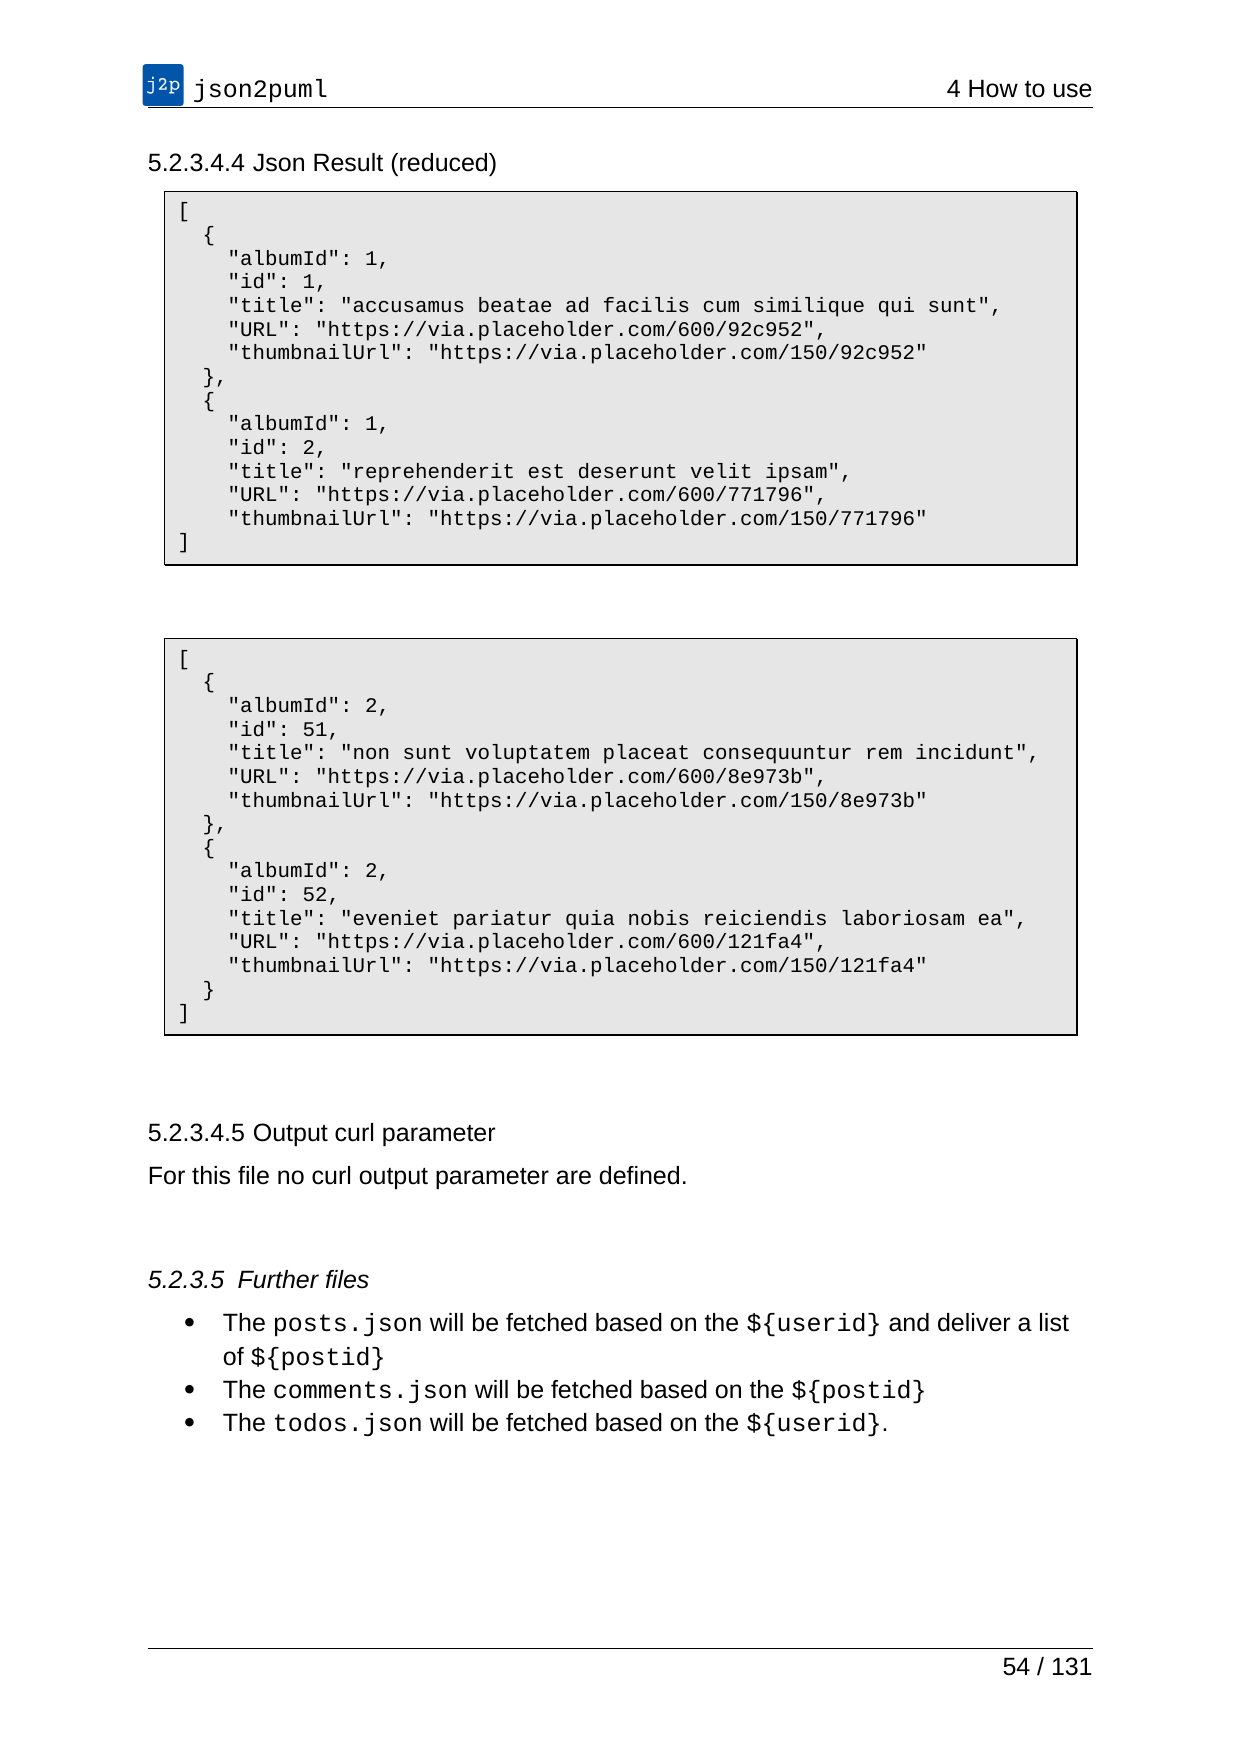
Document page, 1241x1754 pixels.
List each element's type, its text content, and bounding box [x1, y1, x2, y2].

text "title": "eveniet pariatur quia nobis reiciendis laboriosam ea", [165, 898, 1076, 922]
text { [165, 827, 1076, 851]
text For this file no curl output parameter are defined. [148, 1161, 1093, 1190]
subtitle Further files [148, 1265, 1093, 1293]
text "URL": "https://via.placeholder.com/600/92c952", [165, 309, 1076, 333]
text "title": "reprehenderit est deserunt velit ipsam", [165, 451, 1076, 475]
list The posts.json will be fetched based on the ${userid} and deliver a list of ${postid} [185, 1308, 1093, 1372]
text "id": 52, [165, 875, 1076, 898]
text "id": 1, [165, 262, 1076, 286]
picture [142, 64, 184, 106]
subtitle Json Result (reduced) [148, 148, 1093, 176]
text [ [165, 639, 1076, 662]
text "thumbnailUrl": "https://via.placeholder.com/150/8e973b" [165, 780, 1076, 804]
text "albumId": 1, [165, 238, 1076, 262]
text "albumId": 2, [165, 851, 1076, 875]
text "albumId": 2, [165, 686, 1076, 709]
text "thumbnailUrl": "https://via.placeholder.com/150/121fa4" [165, 946, 1076, 969]
list The comments.json will be fetched based on the ${postid} [185, 1375, 1093, 1406]
text "thumbnailUrl": "https://via.placeholder.com/150/771796" [165, 498, 1076, 522]
text "URL": "https://via.placeholder.com/600/771796", [165, 475, 1076, 498]
text "URL": "https://via.placeholder.com/600/121fa4", [165, 922, 1076, 946]
text "id": 2, [165, 428, 1076, 451]
text { [165, 215, 1076, 238]
text "URL": "https://via.placeholder.com/600/8e973b", [165, 757, 1076, 780]
text "thumbnailUrl": "https://via.placeholder.com/150/92c952" [165, 333, 1076, 357]
text [ [165, 192, 1076, 215]
subtitle Output curl parameter [148, 1117, 1093, 1146]
text ] [165, 993, 1076, 1034]
text }, [165, 804, 1076, 827]
list The todos.json will be fetched based on the ${userid}. [185, 1408, 1093, 1439]
text "title": "non sunt voluptatem placeat consequuntur rem incidunt", [165, 733, 1076, 757]
text ] [165, 522, 1076, 564]
text "id": 51, [165, 709, 1076, 733]
text "title": "accusamus beatae ad facilis cum similique qui sunt", [165, 286, 1076, 309]
text } [165, 969, 1076, 993]
text }, [165, 357, 1076, 380]
text { [165, 380, 1076, 404]
text { [165, 662, 1076, 686]
text "albumId": 1, [165, 404, 1076, 428]
